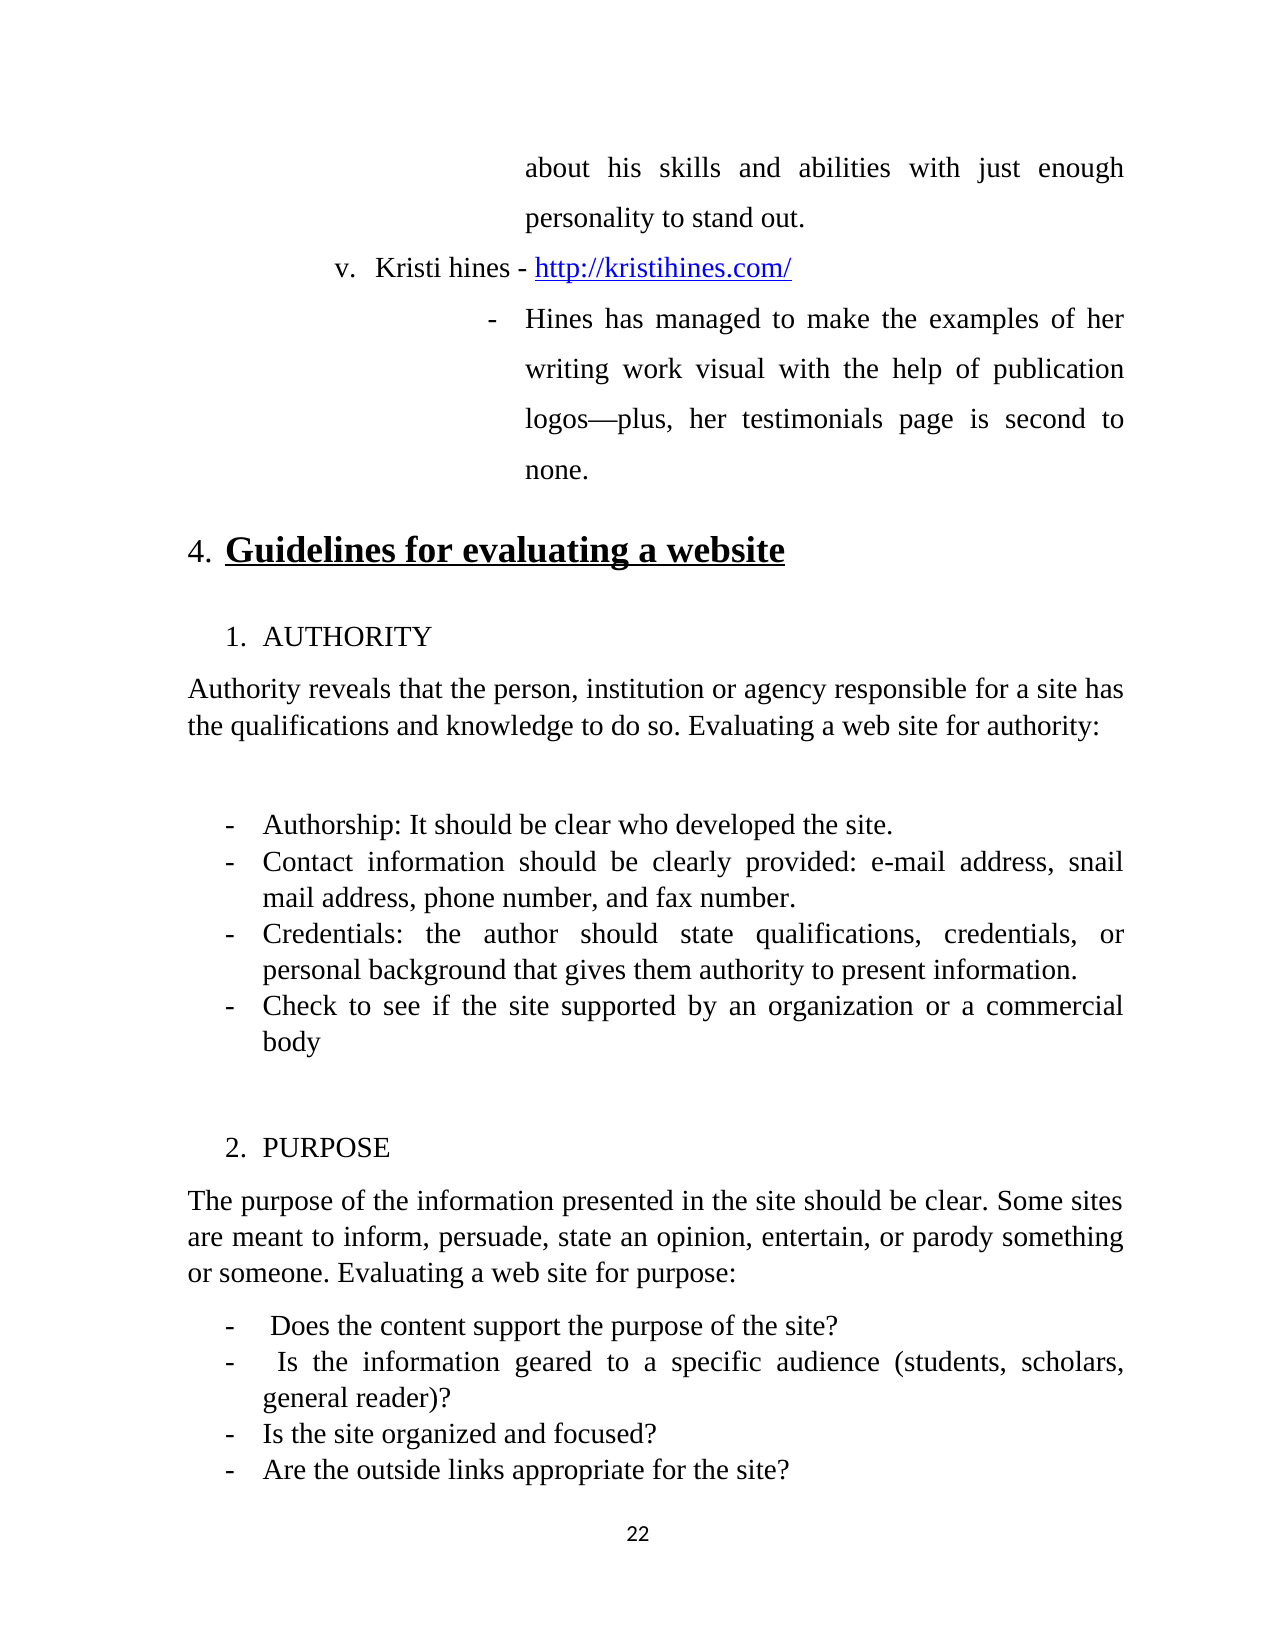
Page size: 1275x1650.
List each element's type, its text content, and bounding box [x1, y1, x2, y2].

list Contact information should be clearly provided: e-mail address, snail mail address, phone number, and fax number. [225, 844, 1125, 913]
list Check to see if the site supported by an organization or a commercial body [225, 988, 1125, 1058]
text The purpose of the information presented in the site should be clear. Some sites are meant to inform, persuade, state an opinion, entertain, or parody something or someone. Evaluating a web site for purpose: [187, 1183, 1125, 1289]
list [487, 150, 1125, 234]
list Are the outside links appropriate for the site? [225, 1452, 1125, 1486]
subtitle Guidelines for evaluating a website [187, 527, 1125, 570]
list PURPOSE [225, 1130, 1125, 1163]
list AUTHORITY [225, 619, 1125, 652]
list Hines has managed to make the examples of her writing work visual with the help of publication logos—plus, her testimonials page is second to none. [487, 301, 1125, 485]
list Kristi hines - http://kristihines.com/ [356, 251, 1125, 284]
list Does the content support the purpose of the site? [225, 1308, 1125, 1341]
list Is the information geared to a specific audience (students, scholars, general reader)? [225, 1344, 1125, 1414]
text Authority reveals that the person, institution or agency responsible for a site has the qualifications and knowledge to do so. Evaluating a web site for authority: [187, 672, 1125, 741]
list Credentials: the author should state qualifications, credentials, or personal background that gives them authority to present information. [225, 916, 1125, 986]
list Authorship: It should be clear who developed the site. [225, 807, 1125, 841]
list Is the site organized and focused? [225, 1416, 1125, 1450]
